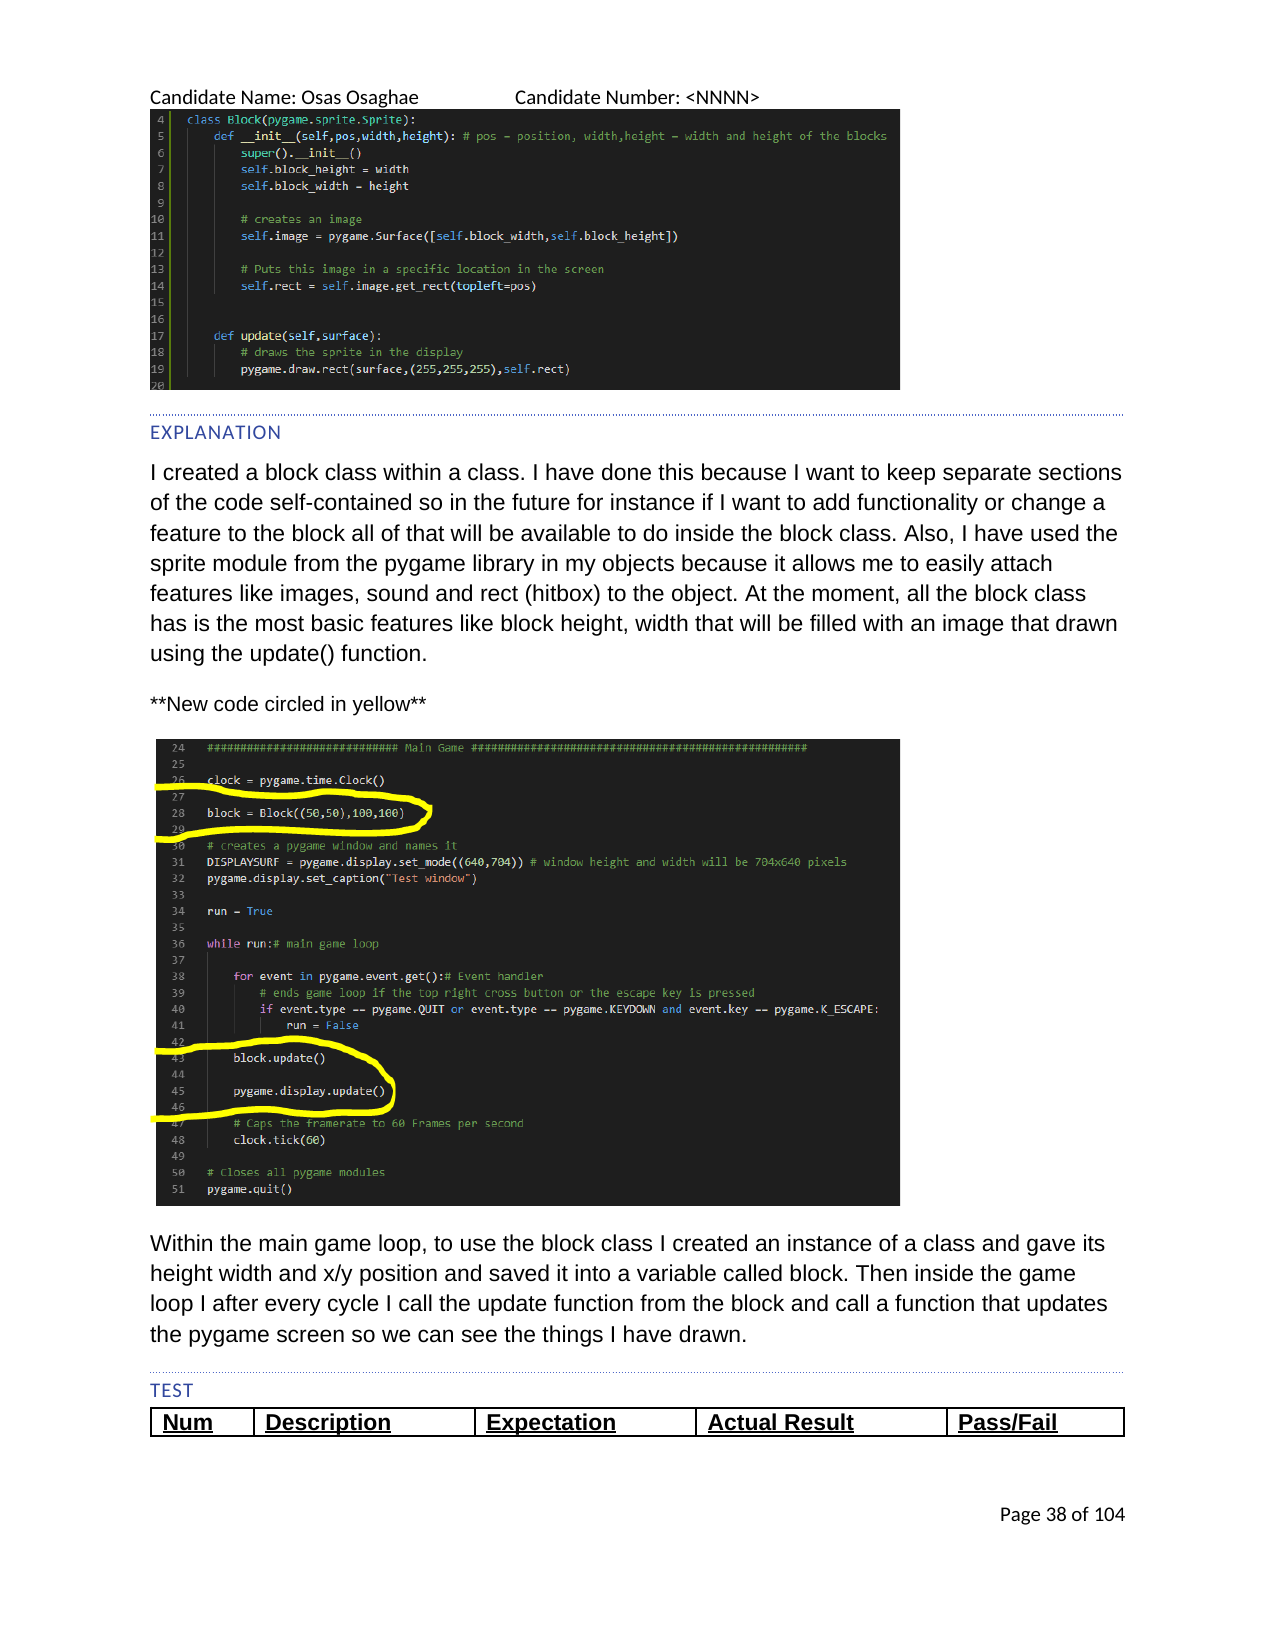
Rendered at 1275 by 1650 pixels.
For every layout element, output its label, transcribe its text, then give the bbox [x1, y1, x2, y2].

subtitle Test [150, 1372, 1125, 1403]
table_header Num [152, 1409, 253, 1435]
subtitle Explanation [150, 414, 1125, 445]
table_header Description [255, 1409, 474, 1435]
picture [150, 739, 901, 1206]
text I created a block class within a class. I have done this because I want to keep separate sections of the code self-contained so in the future for instance if I want to add functionality or change a feature to the block all of that will be available to do inside the block class. Also, I have used the sprite module from the pygame library in my objects because it allows me to easily attach features like images, sound and rect (hitbox) to the object. At the moment, all the block class has is the most basic features like block height, width that will be filled with an image that drawn using the update() function. [150, 459, 1125, 667]
picture [150, 109, 901, 390]
table_header Actual Result [697, 1409, 946, 1435]
text Within the main game loop, to use the block class I created an instance of a class and gave its height width and x/y position and saved it into a variable called block. Then inside the game loop I after every cycle I call the update function from the block and call a function that updates the pygame screen so we can see the things I have drawn. [150, 1230, 1125, 1347]
table_header Pass/Fail [948, 1409, 1123, 1435]
text **New code circled in yellow** [150, 691, 1125, 715]
table_header Expectation [476, 1409, 695, 1435]
